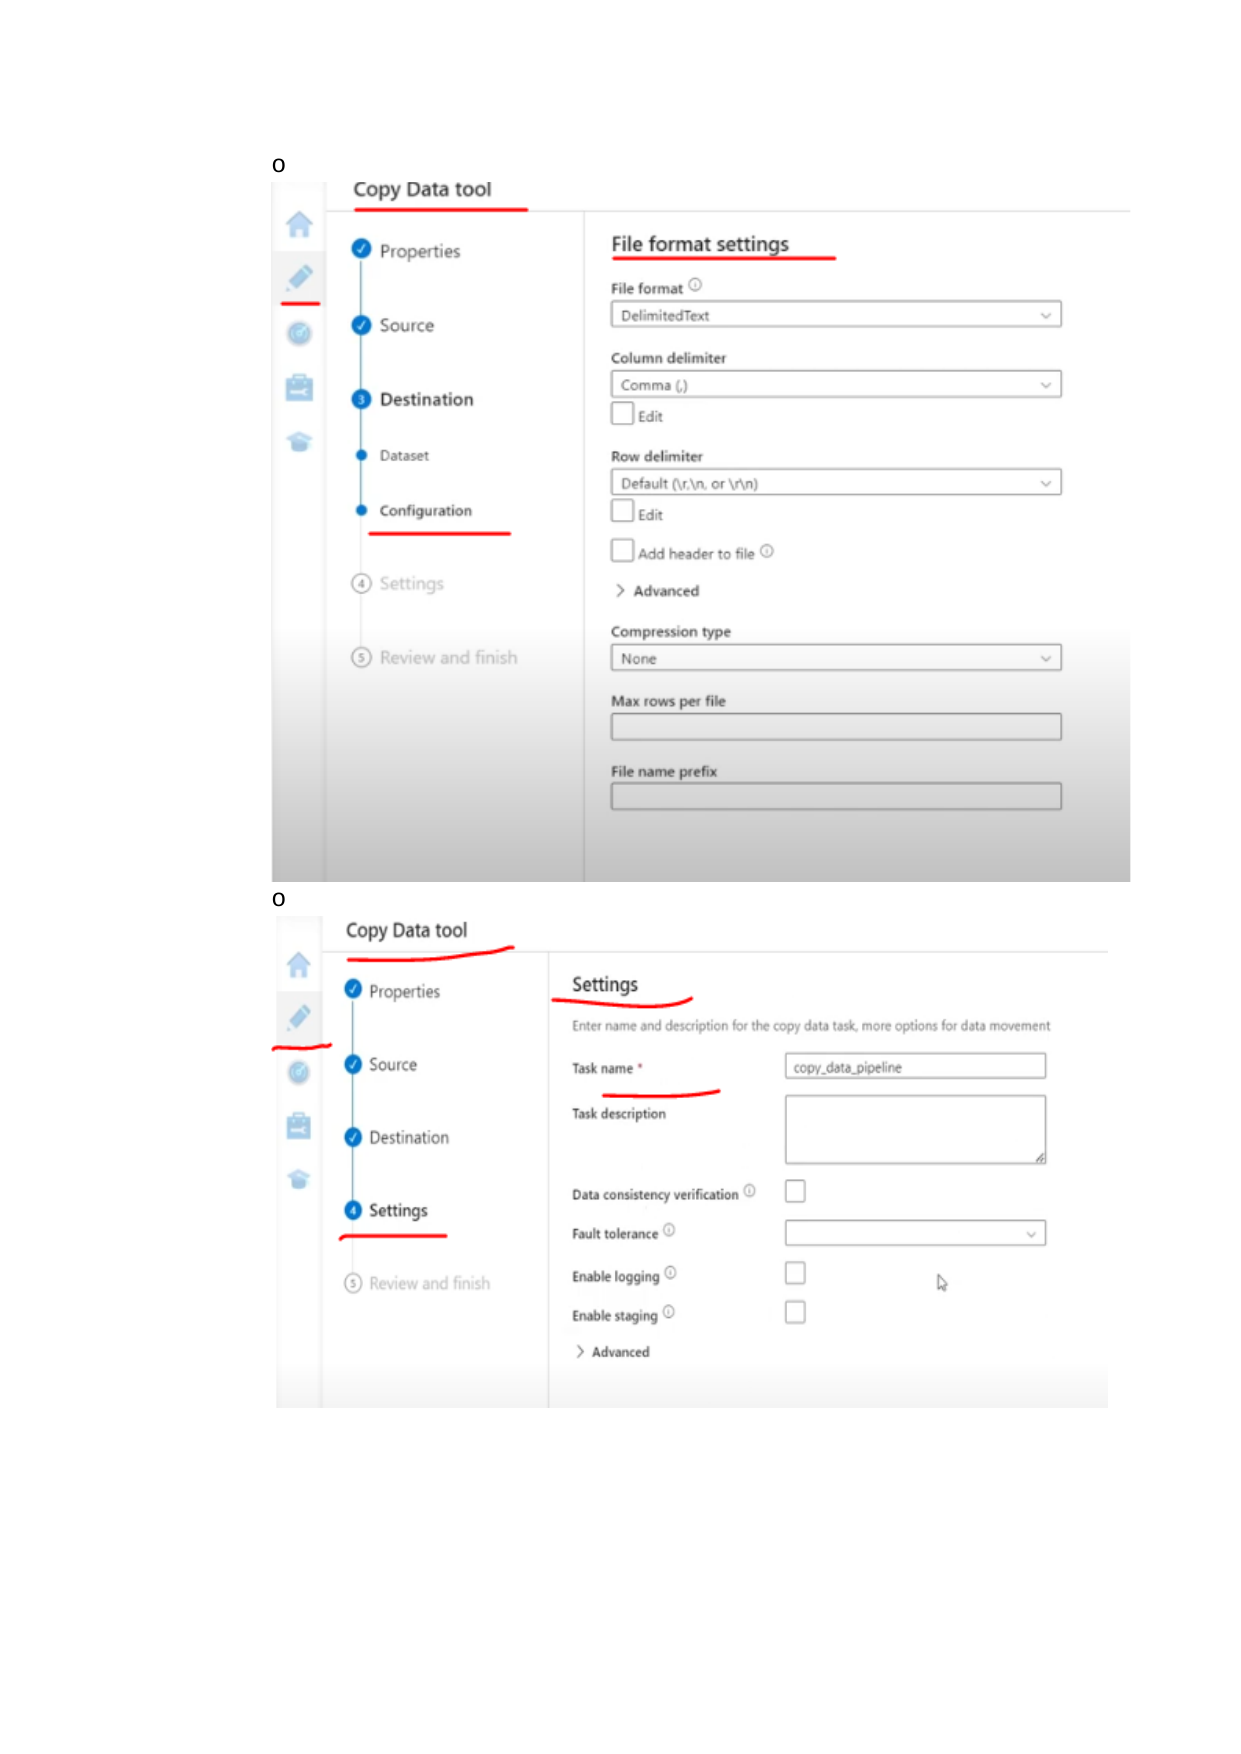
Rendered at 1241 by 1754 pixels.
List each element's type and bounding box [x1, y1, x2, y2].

picture [271, 916, 1108, 1408]
picture [271, 182, 1131, 882]
